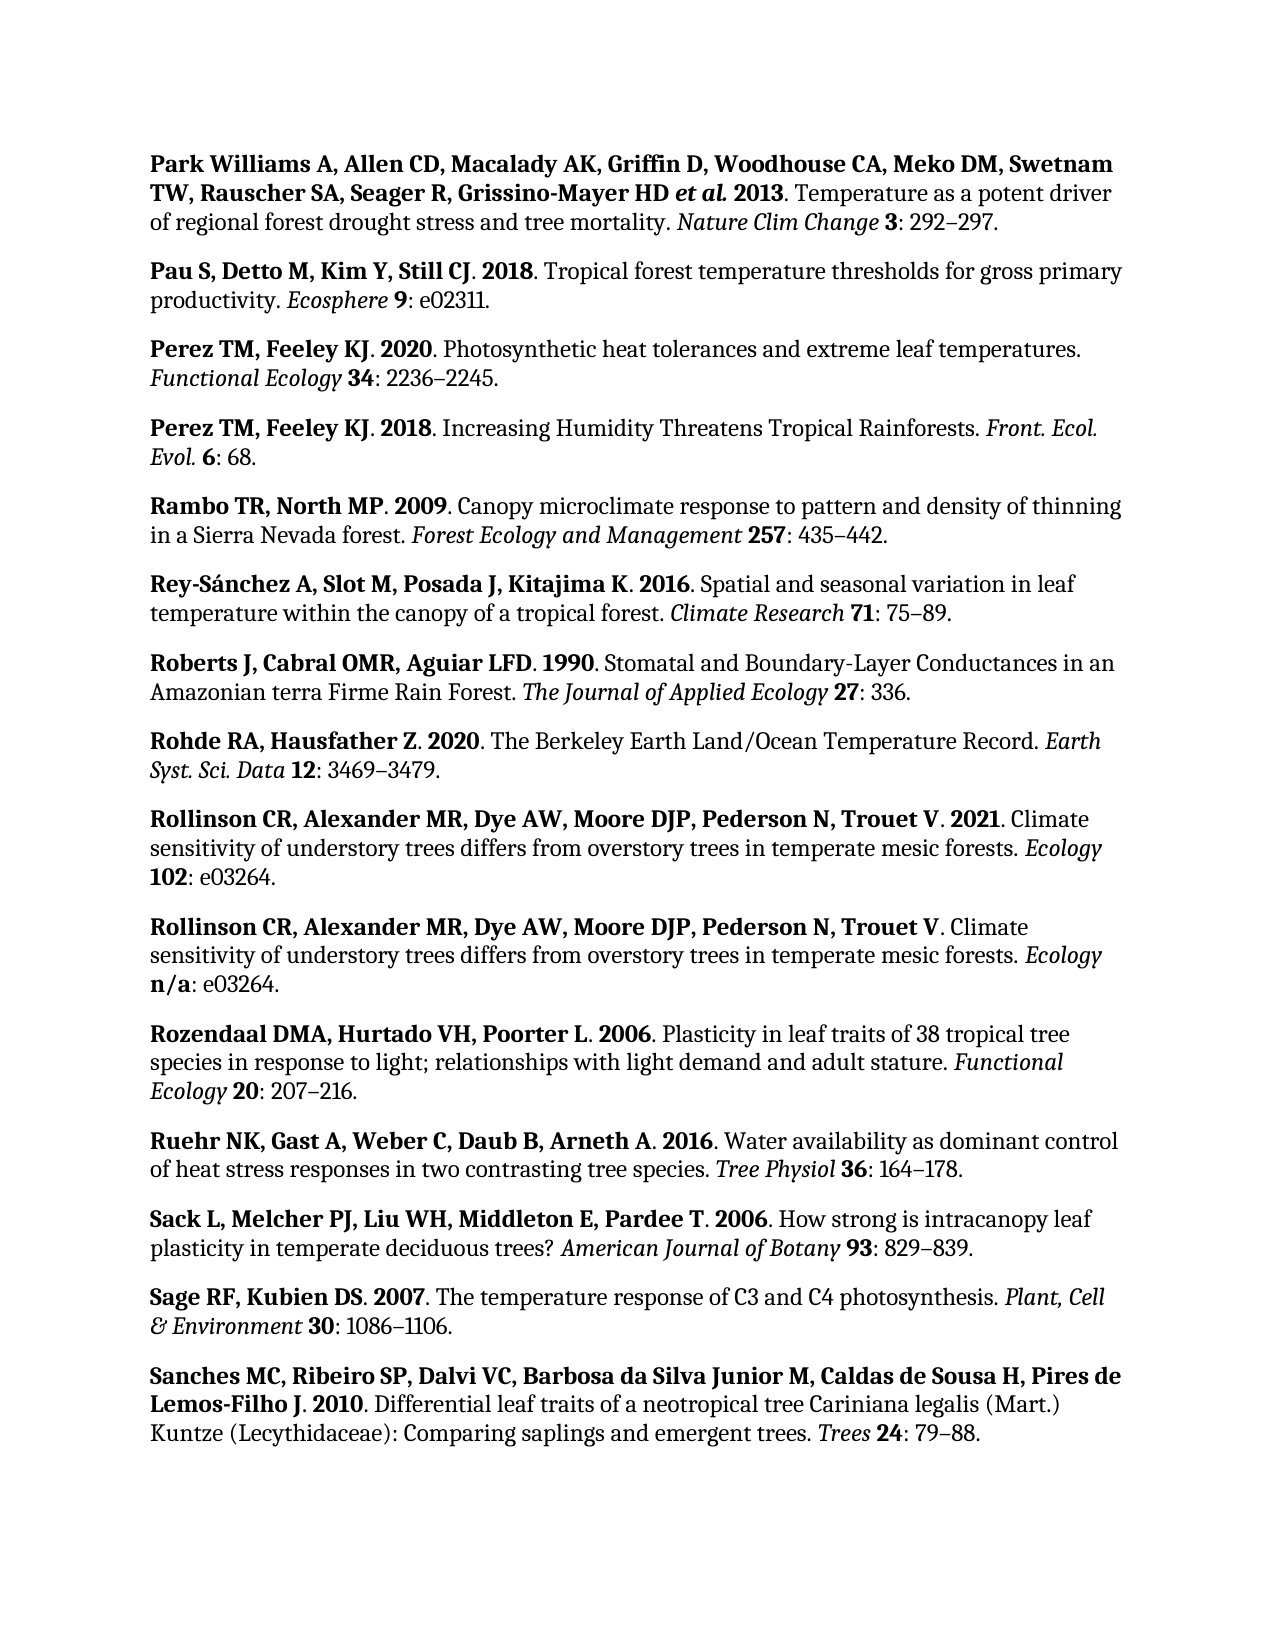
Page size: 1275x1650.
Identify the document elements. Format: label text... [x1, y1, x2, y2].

text Rey-Sánchez A, Slot M, Posada J, Kitajima K. 2016. Spatial and seasonal variation in leaf temperature within the canopy of a tropical forest. Climate Research 71: 75–89. [150, 570, 1125, 628]
text Rohde RA, Hausfather Z. 2020. The Berkeley Earth Land/Ocean Temperature Record. Earth Syst. Sci. Data 12: 3469–3479. [150, 727, 1125, 784]
text Sage RF, Kubien DS. 2007. The temperature response of C3 and C4 photosynthesis. Plant, Cell & Environment 30: 1086–1106. [150, 1283, 1125, 1341]
text Roberts J, Cabral OMR, Aguiar LFD. 1990. Stomatal and Boundary-Layer Conductances in an Amazonian terra Firme Rain Forest. The Journal of Applied Ecology 27: 336. [150, 649, 1125, 706]
text Perez TM, Feeley KJ. 2020. Photosynthetic heat tolerances and extreme leaf temperatures. Functional Ecology 34: 2236–2245. [150, 335, 1125, 393]
text Pau S, Detto M, Kim Y, Still CJ. 2018. Tropical forest temperature thresholds for gross primary productivity. Ecosphere 9: e02311. [150, 257, 1125, 314]
text Park Williams A, Allen CD, Macalady AK, Griffin D, Woodhouse CA, Meko DM, Swetnam TW, Rauscher SA, Seager R, Grissino-Mayer HD et al. 2013. Temperature as a potent driver of regional forest drought stress and tree mortality. Nature Clim Change 3: 292–297. [150, 150, 1125, 236]
text Perez TM, Feeley KJ. 2018. Increasing Humidity Threatens Tropical Rainforests. Front. Ecol. Evol. 6: 68. [150, 414, 1125, 471]
text Ruehr NK, Gast A, Weber C, Daub B, Arneth A. 2016. Water availability as dominant control of heat stress responses in two contrasting tree species. Tree Physiol 36: 164–178. [150, 1127, 1125, 1184]
text Rollinson CR, Alexander MR, Dye AW, Moore DJP, Pederson N, Trouet V. 2021. Climate sensitivity of understory trees differs from overstory trees in temperate mesic forests. Ecology 102: e03264. [150, 805, 1125, 892]
text Rozendaal DMA, Hurtado VH, Poorter L. 2006. Plasticity in leaf traits of 38 tropical tree species in response to light; relationships with light demand and adult stature. Functional Ecology 20: 207–216. [150, 1019, 1125, 1106]
text Rambo TR, North MP. 2009. Canopy microclimate response to pattern and density of thinning in a Sierra Nevada forest. Forest Ecology and Management 257: 435–442. [150, 492, 1125, 549]
text Rollinson CR, Alexander MR, Dye AW, Moore DJP, Pederson N, Trouet V. Climate sensitivity of understory trees differs from overstory trees in temperate mesic forests. Ecology n/a: e03264. [150, 912, 1125, 999]
text Sanches MC, Ribeiro SP, Dalvi VC, Barbosa da Silva Junior M, Caldas de Sousa H, Pires de Lemos-Filho J. 2010. Differential leaf traits of a neotropical tree Cariniana legalis (Mart.) Kuntze (Lecythidaceae): Comparing saplings and emergent trees. Trees 24: 79–88. [150, 1362, 1125, 1448]
text Sack L, Melcher PJ, Liu WH, Middleton E, Pardee T. 2006. How strong is intracanopy leaf plasticity in temperate deciduous trees? American Journal of Botany 93: 829–839. [150, 1205, 1125, 1262]
